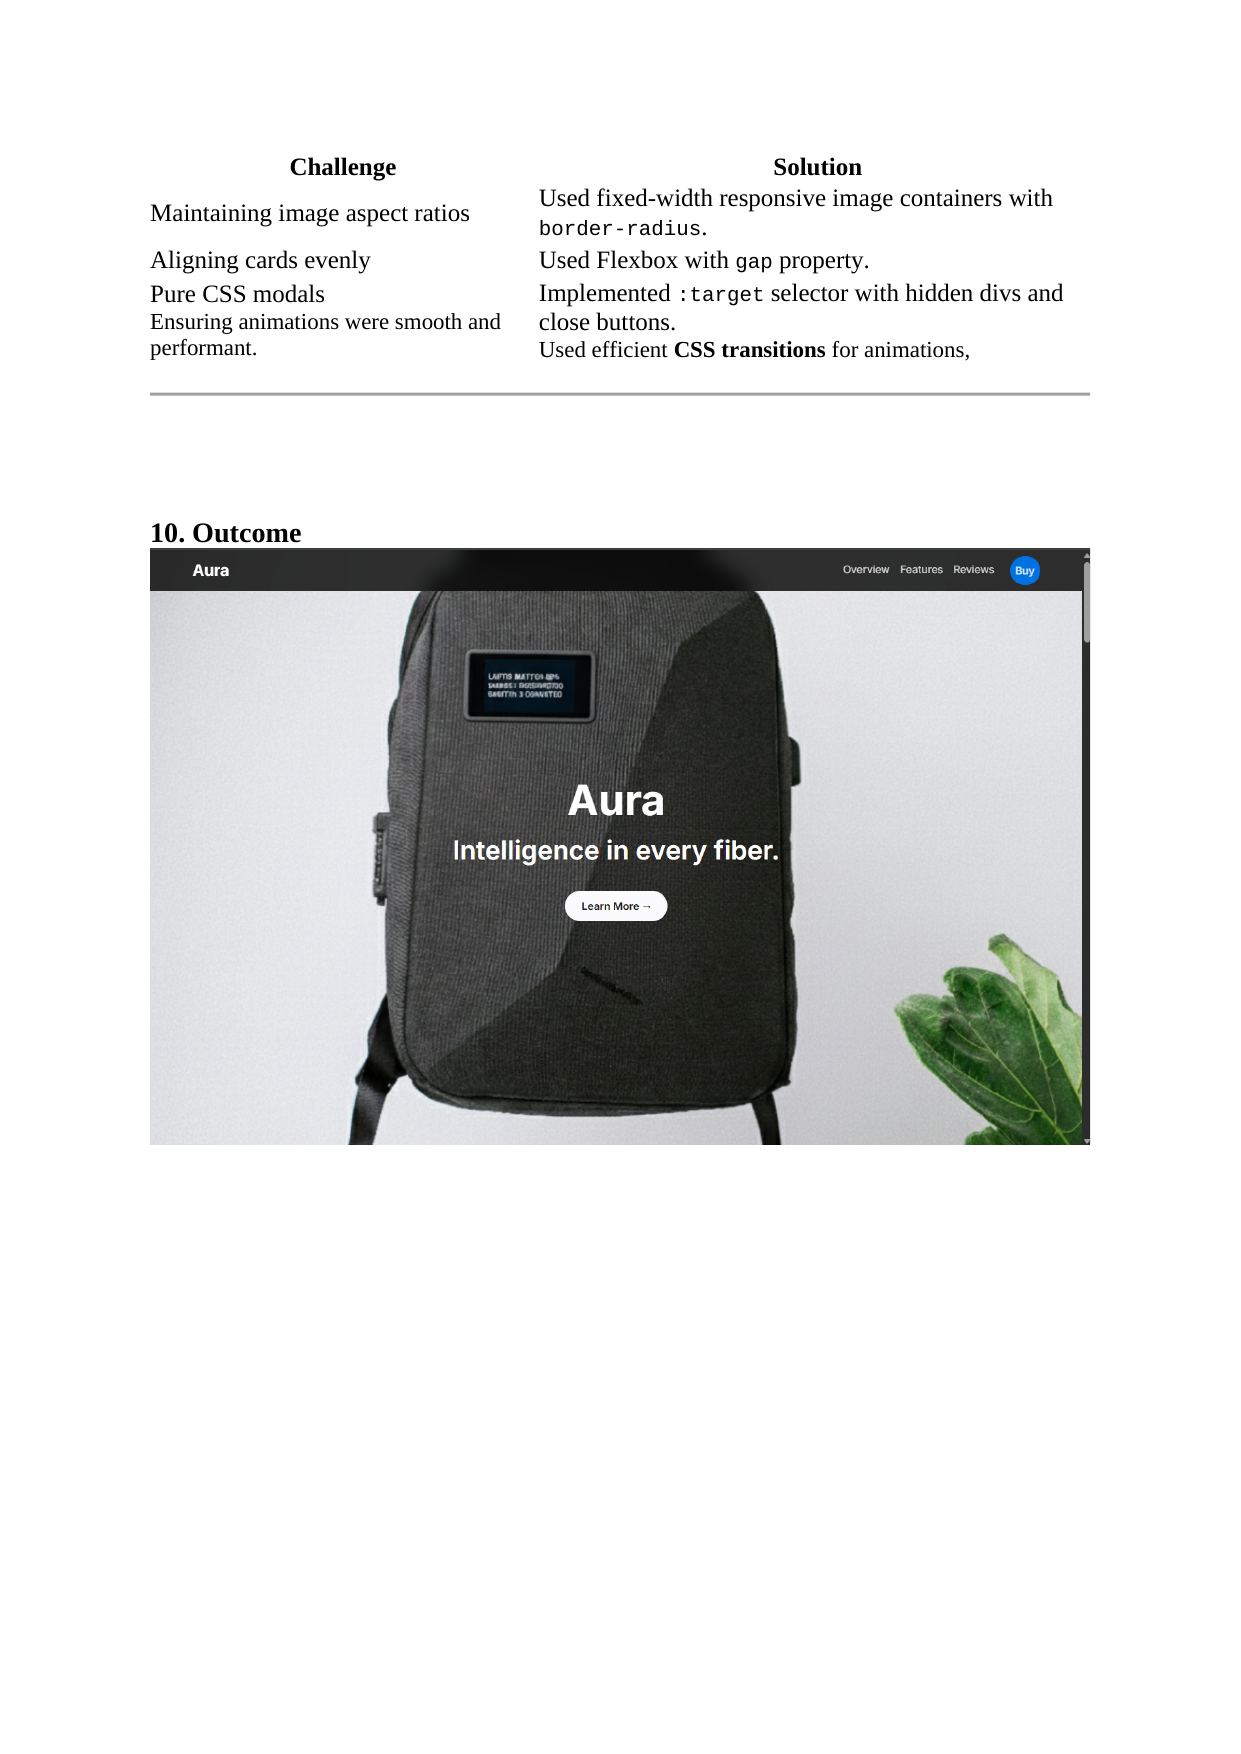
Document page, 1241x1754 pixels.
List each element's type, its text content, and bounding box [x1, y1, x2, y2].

table_cell Used fixed-width responsive image containers with border-radius. [537, 182, 1098, 243]
table_cell Aligning cards evenly [149, 243, 537, 276]
table_cell Used Flexbox with gap property. [537, 243, 1098, 276]
text 10. Outcome [150, 516, 1090, 548]
picture [150, 548, 1091, 1145]
table_cell Maintaining image aspect ratios [149, 182, 537, 243]
table_header Solution [537, 150, 1098, 182]
table_cell Pure CSS modals Ensuring animations were smooth and performant. [149, 276, 537, 364]
table_header Challenge [149, 150, 537, 182]
table_cell Implemented :target selector with hidden divs and close buttons. Used efficient CSS transitions for animations, [537, 276, 1098, 364]
